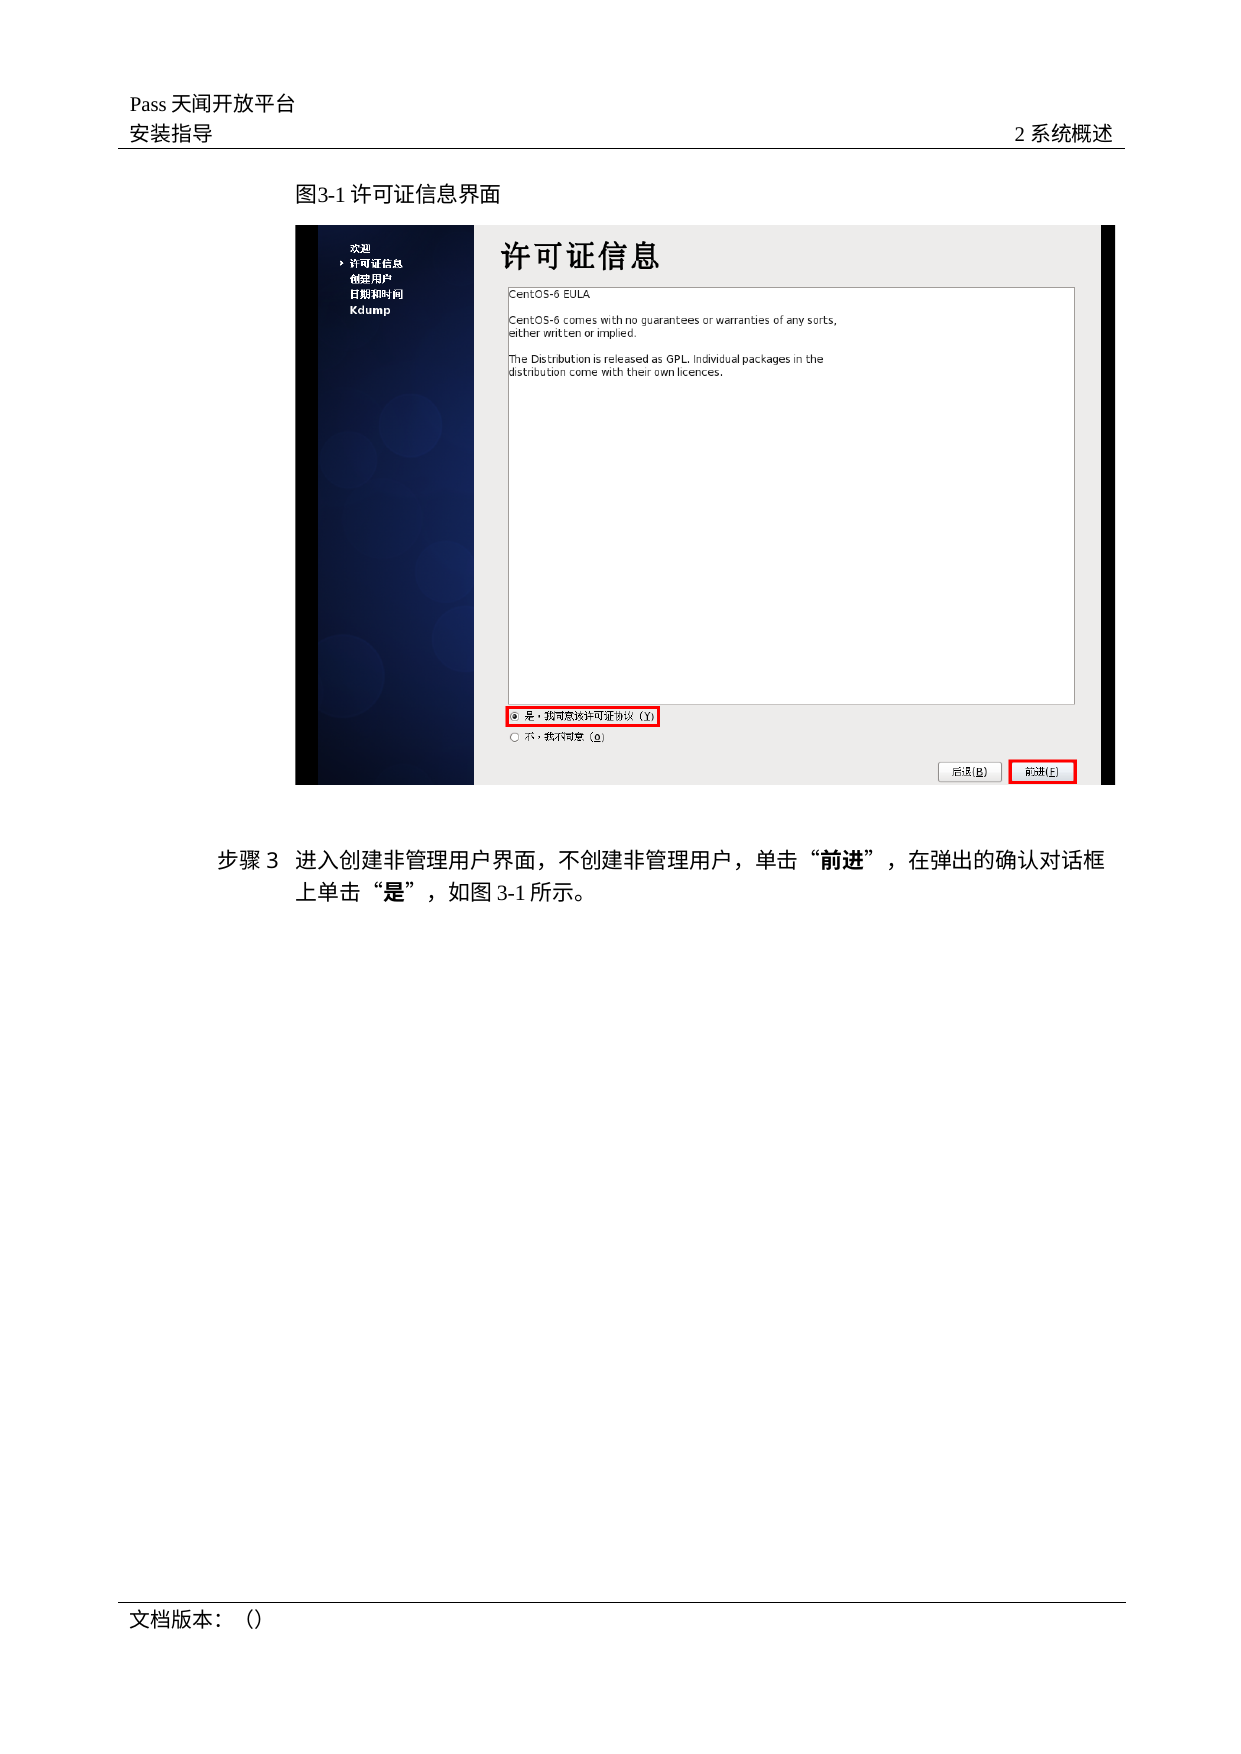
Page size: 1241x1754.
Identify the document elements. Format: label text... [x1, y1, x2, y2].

text 进入创建非管理用户界面，不创建非管理用户，单击“前进”，在弹出的确认对话框上单击“是”，如图3-28所示。 [279, 843, 1122, 907]
text 许可证信息界面 [295, 177, 1122, 209]
picture [295, 225, 1116, 785]
